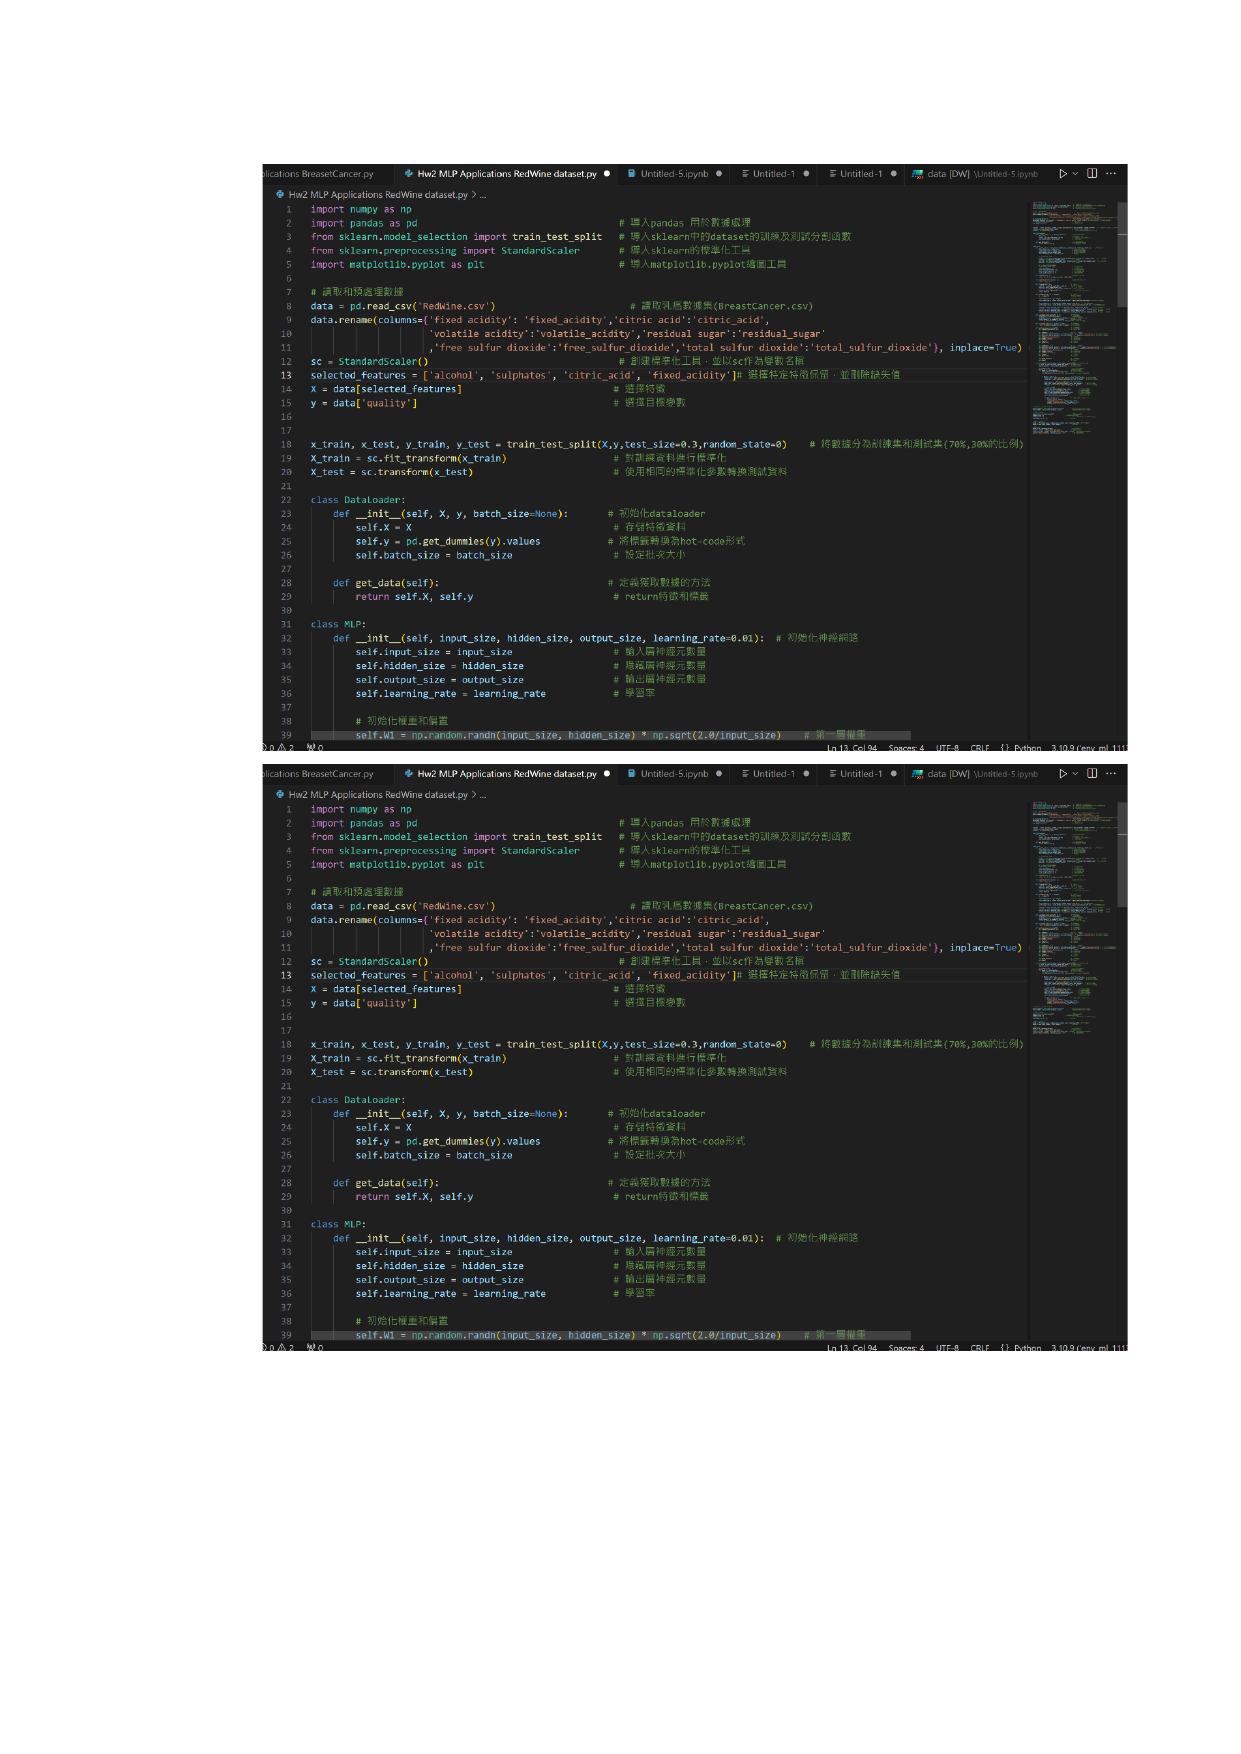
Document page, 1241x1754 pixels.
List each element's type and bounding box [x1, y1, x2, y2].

picture [262, 764, 1128, 1351]
picture [262, 164, 1128, 751]
